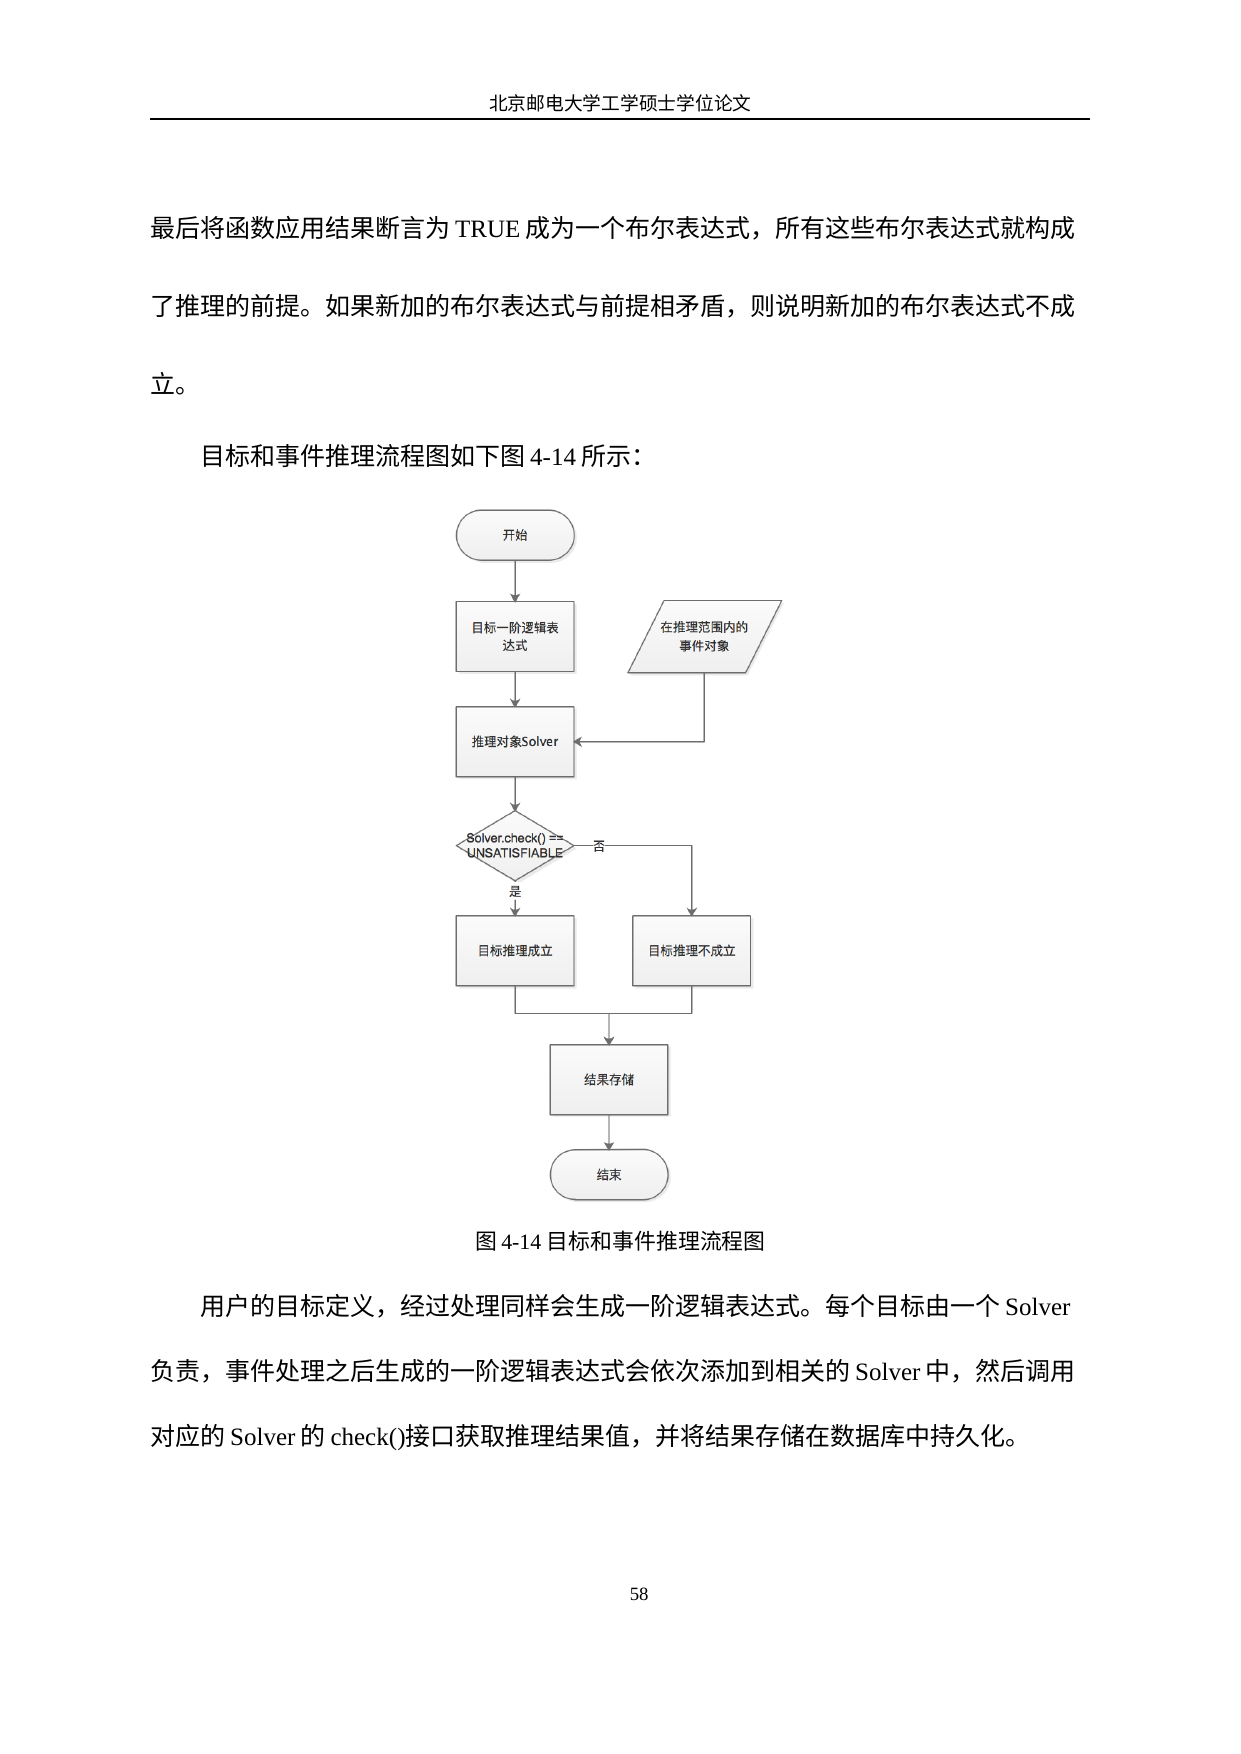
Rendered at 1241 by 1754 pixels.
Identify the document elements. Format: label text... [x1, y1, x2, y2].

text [150, 194, 1090, 415]
text 目标和事件推理流程图如下图4-14所示： [150, 422, 1090, 487]
text 用户的目标定义，经过处理同样会生成一阶逻辑表达式。每个目标由一个Solver负责，事件处理之后生成的一阶逻辑表达式会依次添加到相关的Solver中，然后调用对应的Solver的check()接口获取推理结果值，并将结果存储在数据库中持久化。 [150, 1272, 1090, 1467]
text 图4-14 目标和事件推理流程图 [150, 1223, 1090, 1256]
picture [454, 508, 786, 1204]
